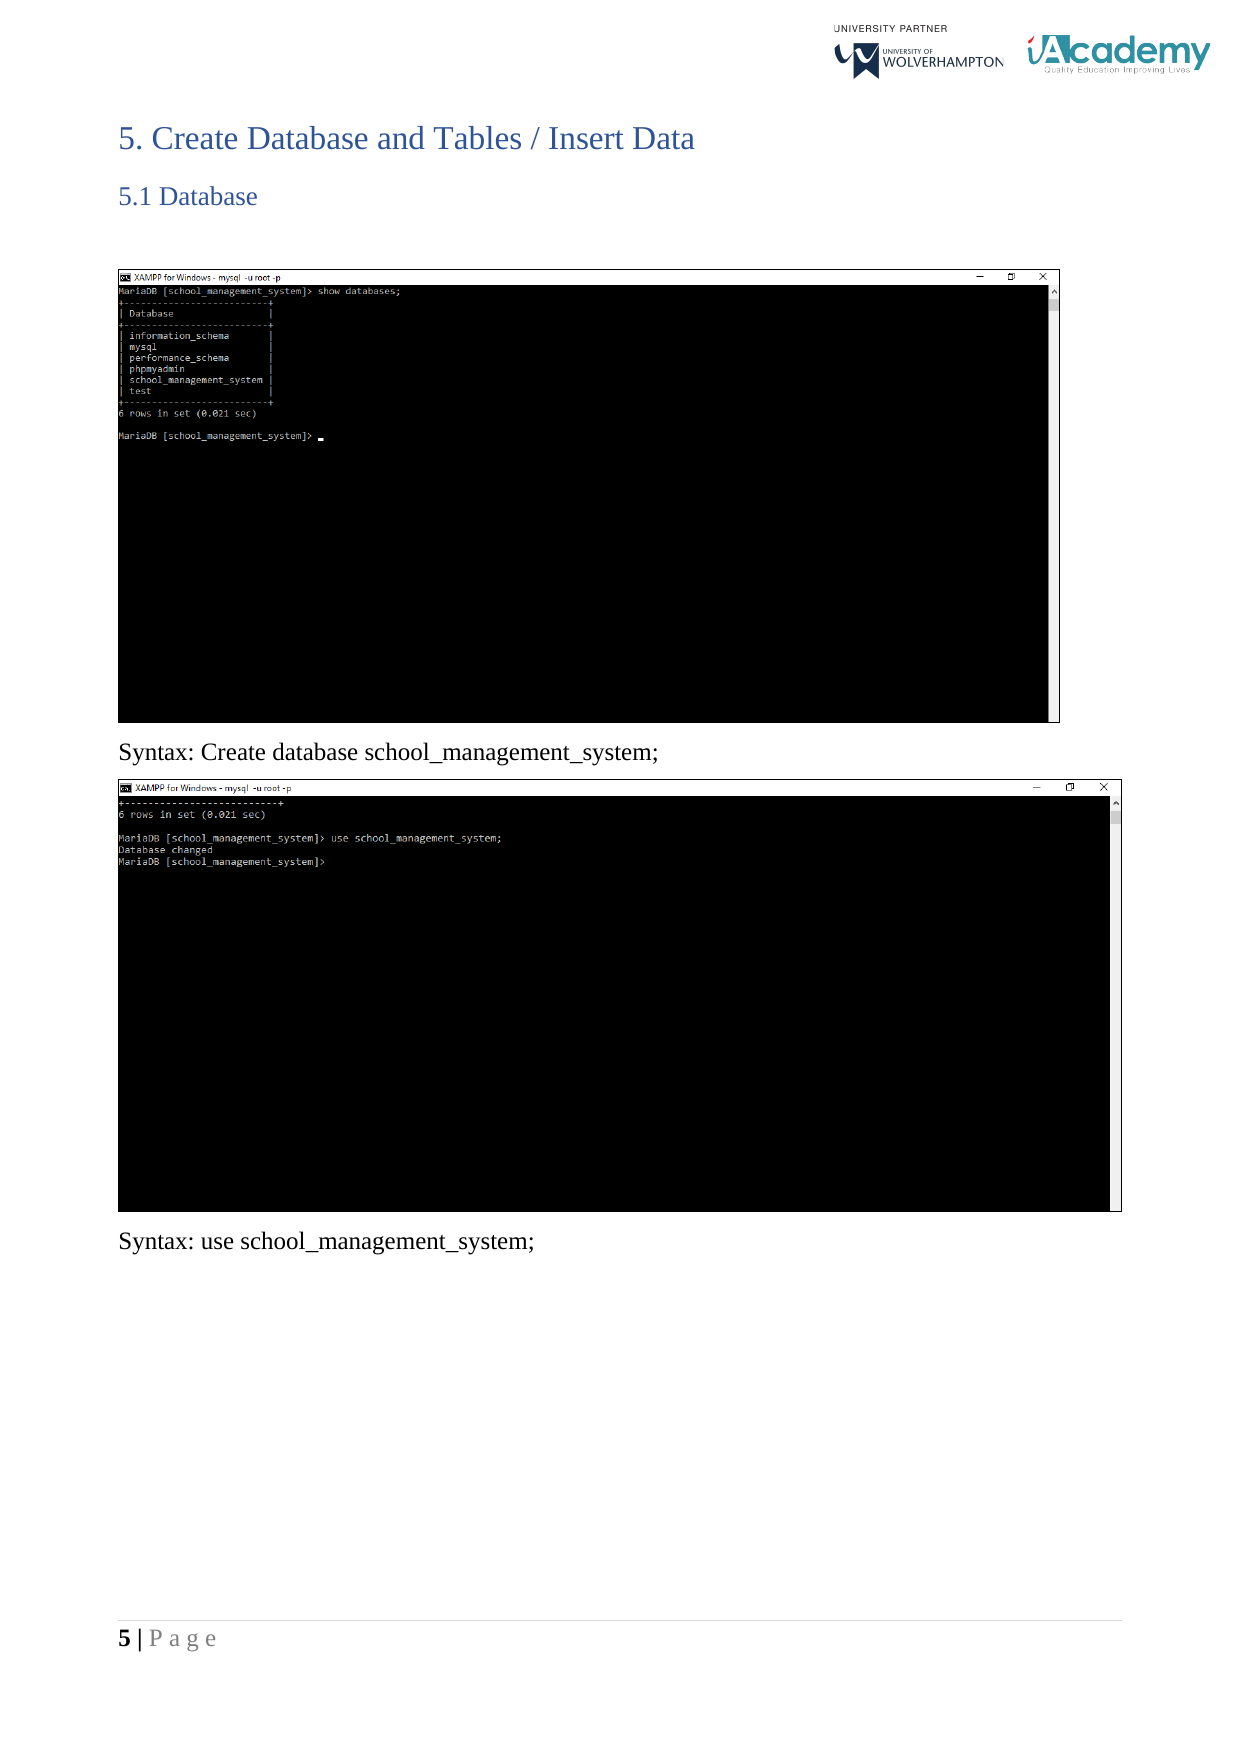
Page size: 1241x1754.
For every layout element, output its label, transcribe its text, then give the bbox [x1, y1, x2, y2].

text Syntax: Create database school_management_system; [118, 737, 1122, 765]
picture [119, 270, 1059, 722]
subtitle 5. Create Database and Tables / Insert Data [118, 118, 1122, 156]
picture [119, 780, 1121, 1211]
text Syntax: use school_management_system; [118, 1226, 1122, 1255]
picture [1027, 35, 1210, 74]
subtitle 5.1 Database [118, 180, 1122, 211]
picture [834, 25, 1004, 79]
